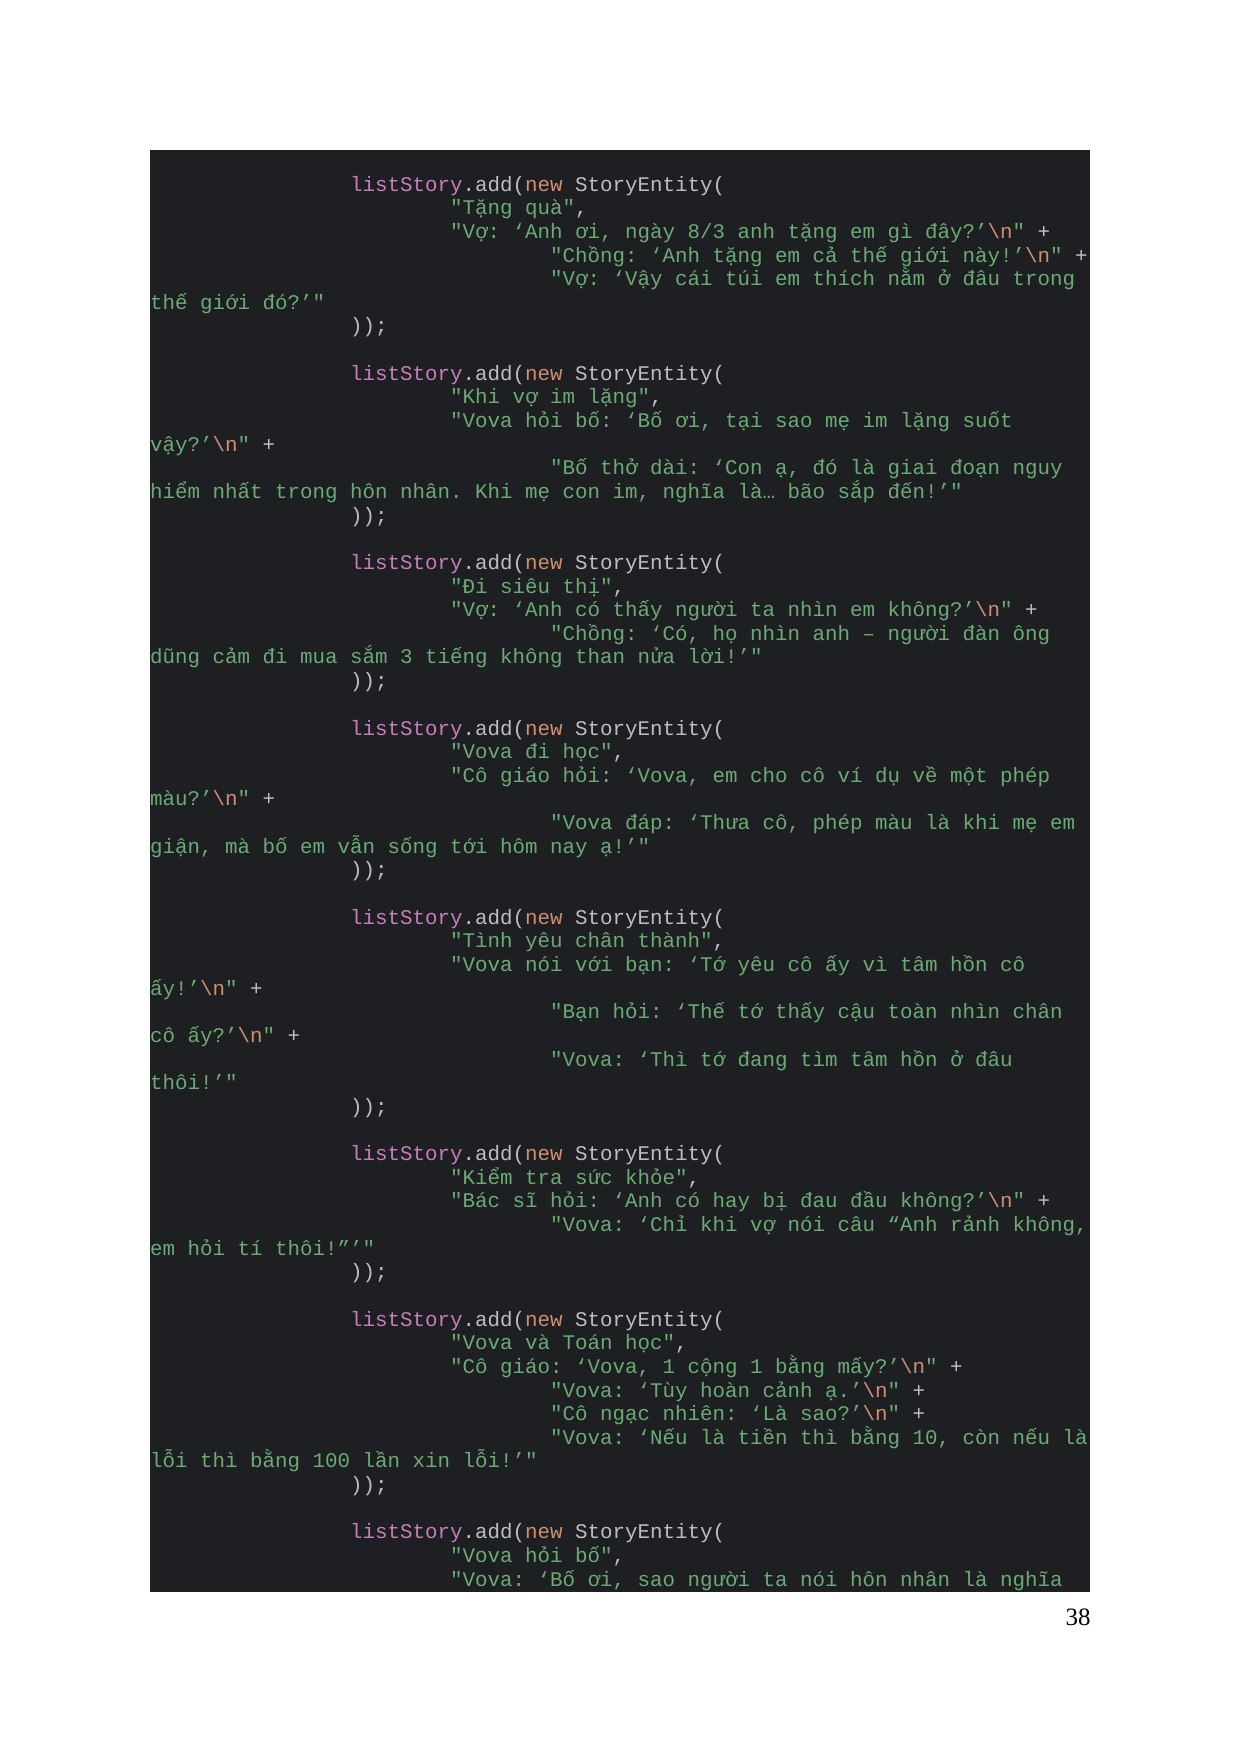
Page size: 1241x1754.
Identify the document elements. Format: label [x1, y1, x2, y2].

text [150, 150, 1090, 1592]
